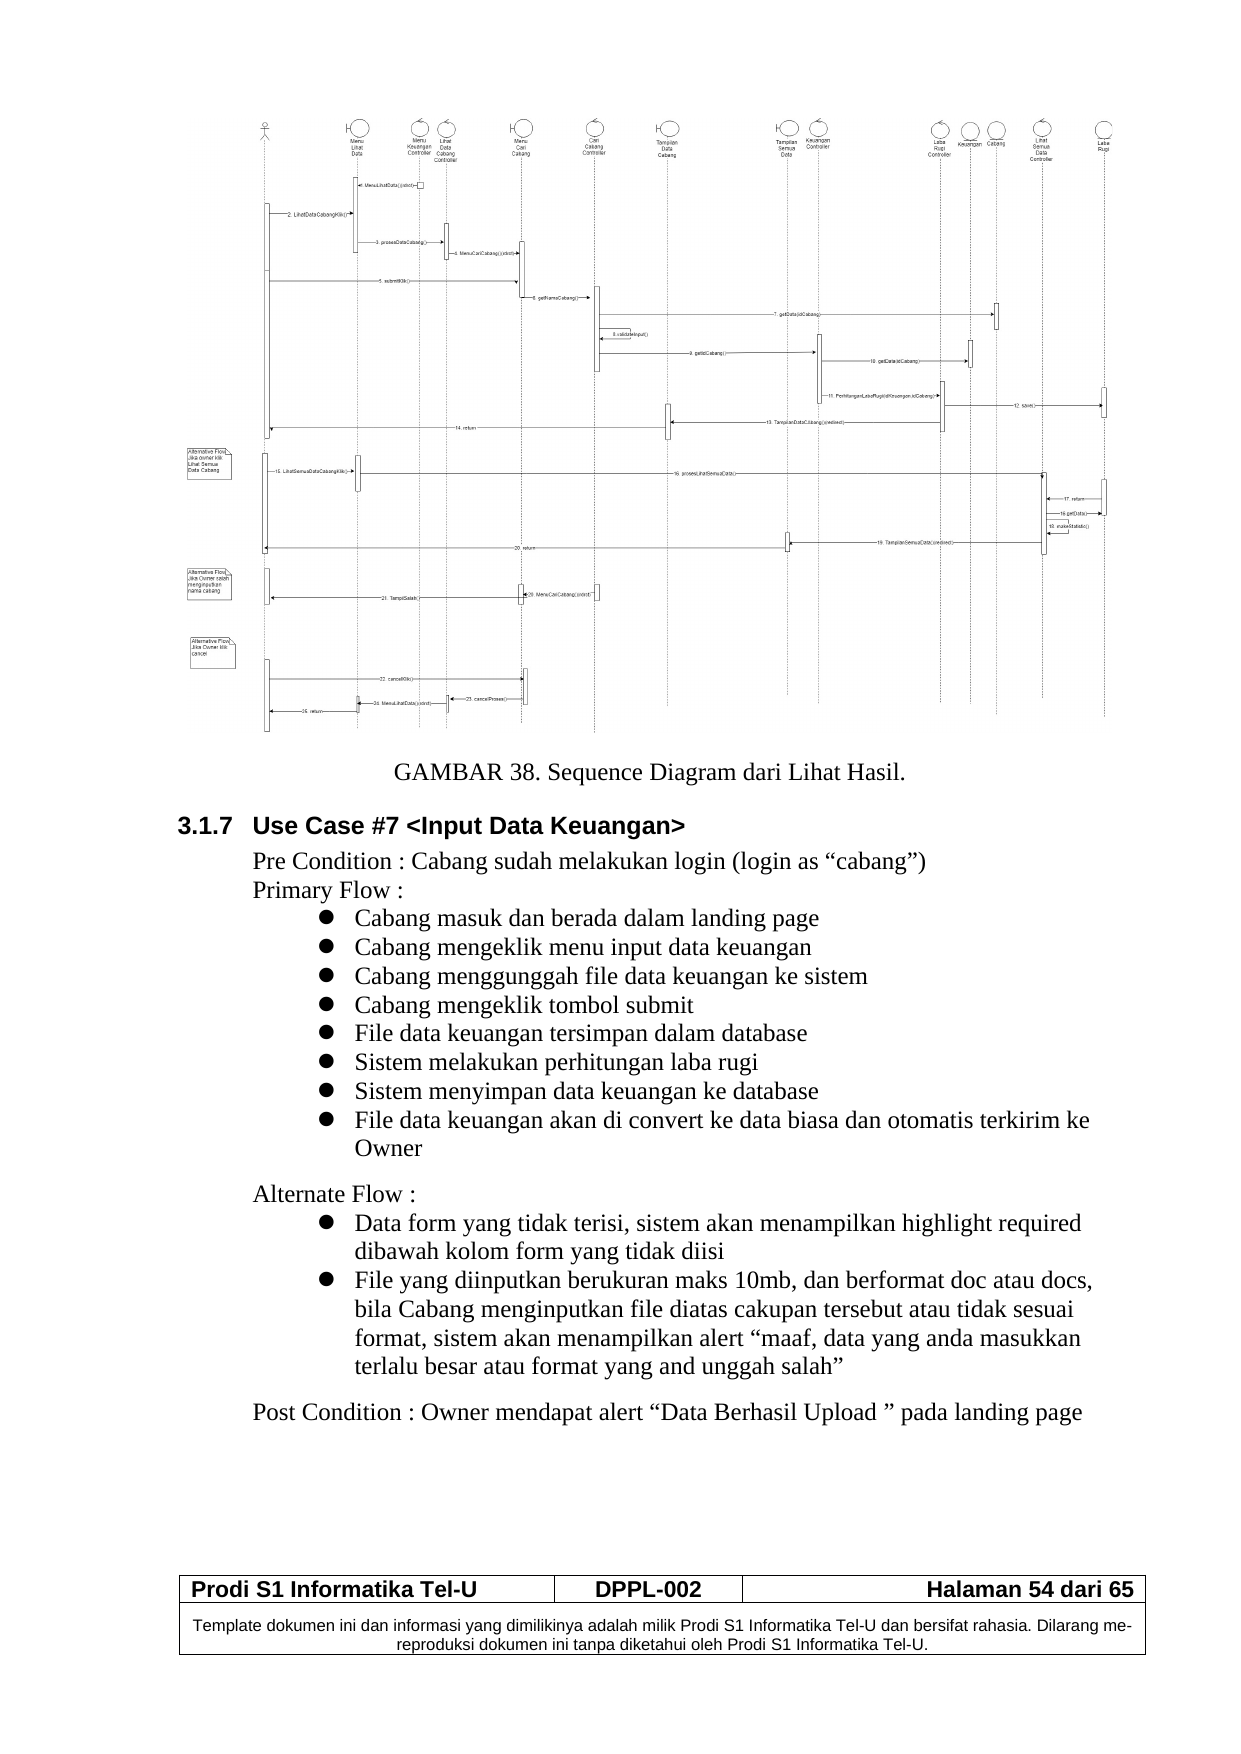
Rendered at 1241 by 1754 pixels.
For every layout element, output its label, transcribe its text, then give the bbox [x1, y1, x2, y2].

subtitle GAMBAR 38. Sequence Diagram dari Lihat Hasil. [177, 757, 1122, 786]
list File data keuangan tersimpan dalam database [317, 1018, 1122, 1047]
text Primary Flow : [252, 875, 1122, 903]
picture [187, 118, 1113, 733]
list Cabang menggunggah file data keuangan ke sistem [317, 961, 1122, 990]
list Cabang mengeklik menu input data keuangan [317, 932, 1122, 961]
list Data form yang tidak terisi, sistem akan menampilkan highlight required dibawah kolom form yang tidak diisi [317, 1208, 1122, 1265]
list Cabang masuk dan berada dalam landing page [317, 903, 1122, 932]
list Sistem menyimpan data keuangan ke database [317, 1076, 1122, 1105]
text Pre Condition : Cabang sudah melakukan login (login as “cabang”) [252, 846, 1122, 875]
list Cabang mengeklik tombol submit [317, 990, 1122, 1018]
list File data keuangan akan di convert ke data biasa dan otomatis terkirim ke Owner [317, 1105, 1122, 1162]
text Post Condition : Owner mendapat alert “Data Berhasil Upload ” pada landing page [252, 1397, 1122, 1426]
list File yang diinputkan berukuran maks 10mb, dan berformat doc atau docs, bila Cabang menginputkan file diatas cakupan tersebut atau tidak sesuai format, sistem akan menampilkan alert “maaf, data yang anda masukkan terlalu besar atau format yang and unggah salah” [317, 1265, 1122, 1380]
subtitle Use Case #7 <Input Data Keuangan> [177, 811, 1122, 840]
text Alternate Flow : [252, 1179, 1122, 1208]
list Sistem melakukan perhitungan laba rugi [317, 1047, 1122, 1076]
